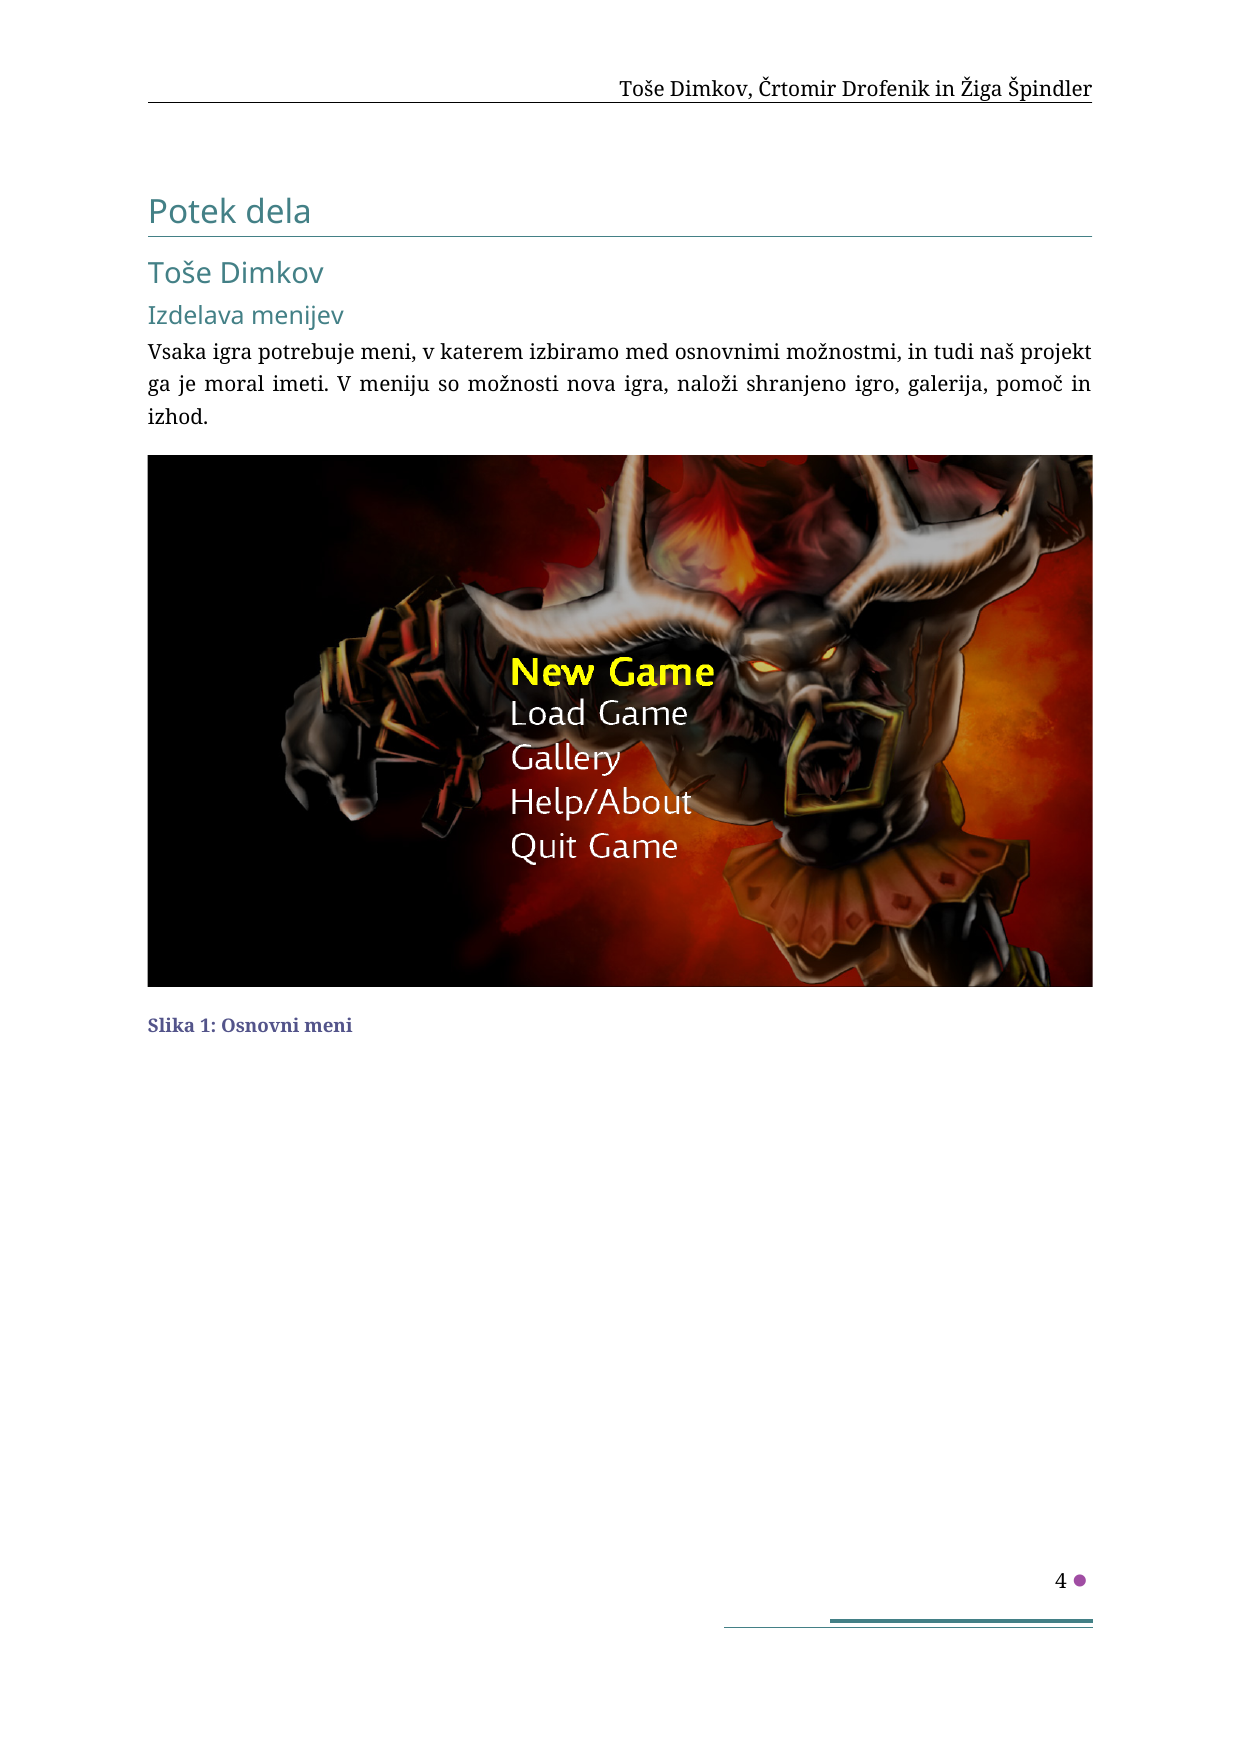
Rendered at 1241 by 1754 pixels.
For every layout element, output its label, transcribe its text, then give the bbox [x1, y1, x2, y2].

text Vsaka igra potrebuje meni, v katerem izbiramo med osnovnimi možnostmi, in tudi naš projekt ga je moral imeti. V meniju so možnosti nova igra, naloži shranjeno igro, galerija, pomoč in izhod. [148, 337, 1092, 430]
text Slika 1: Osnovni meni [148, 1012, 1092, 1037]
subtitle Toše Dimkov [148, 252, 1092, 292]
subtitle Izdelava menijev [148, 298, 1092, 332]
subtitle Potek dela [148, 188, 1092, 236]
picture [147, 455, 1093, 987]
